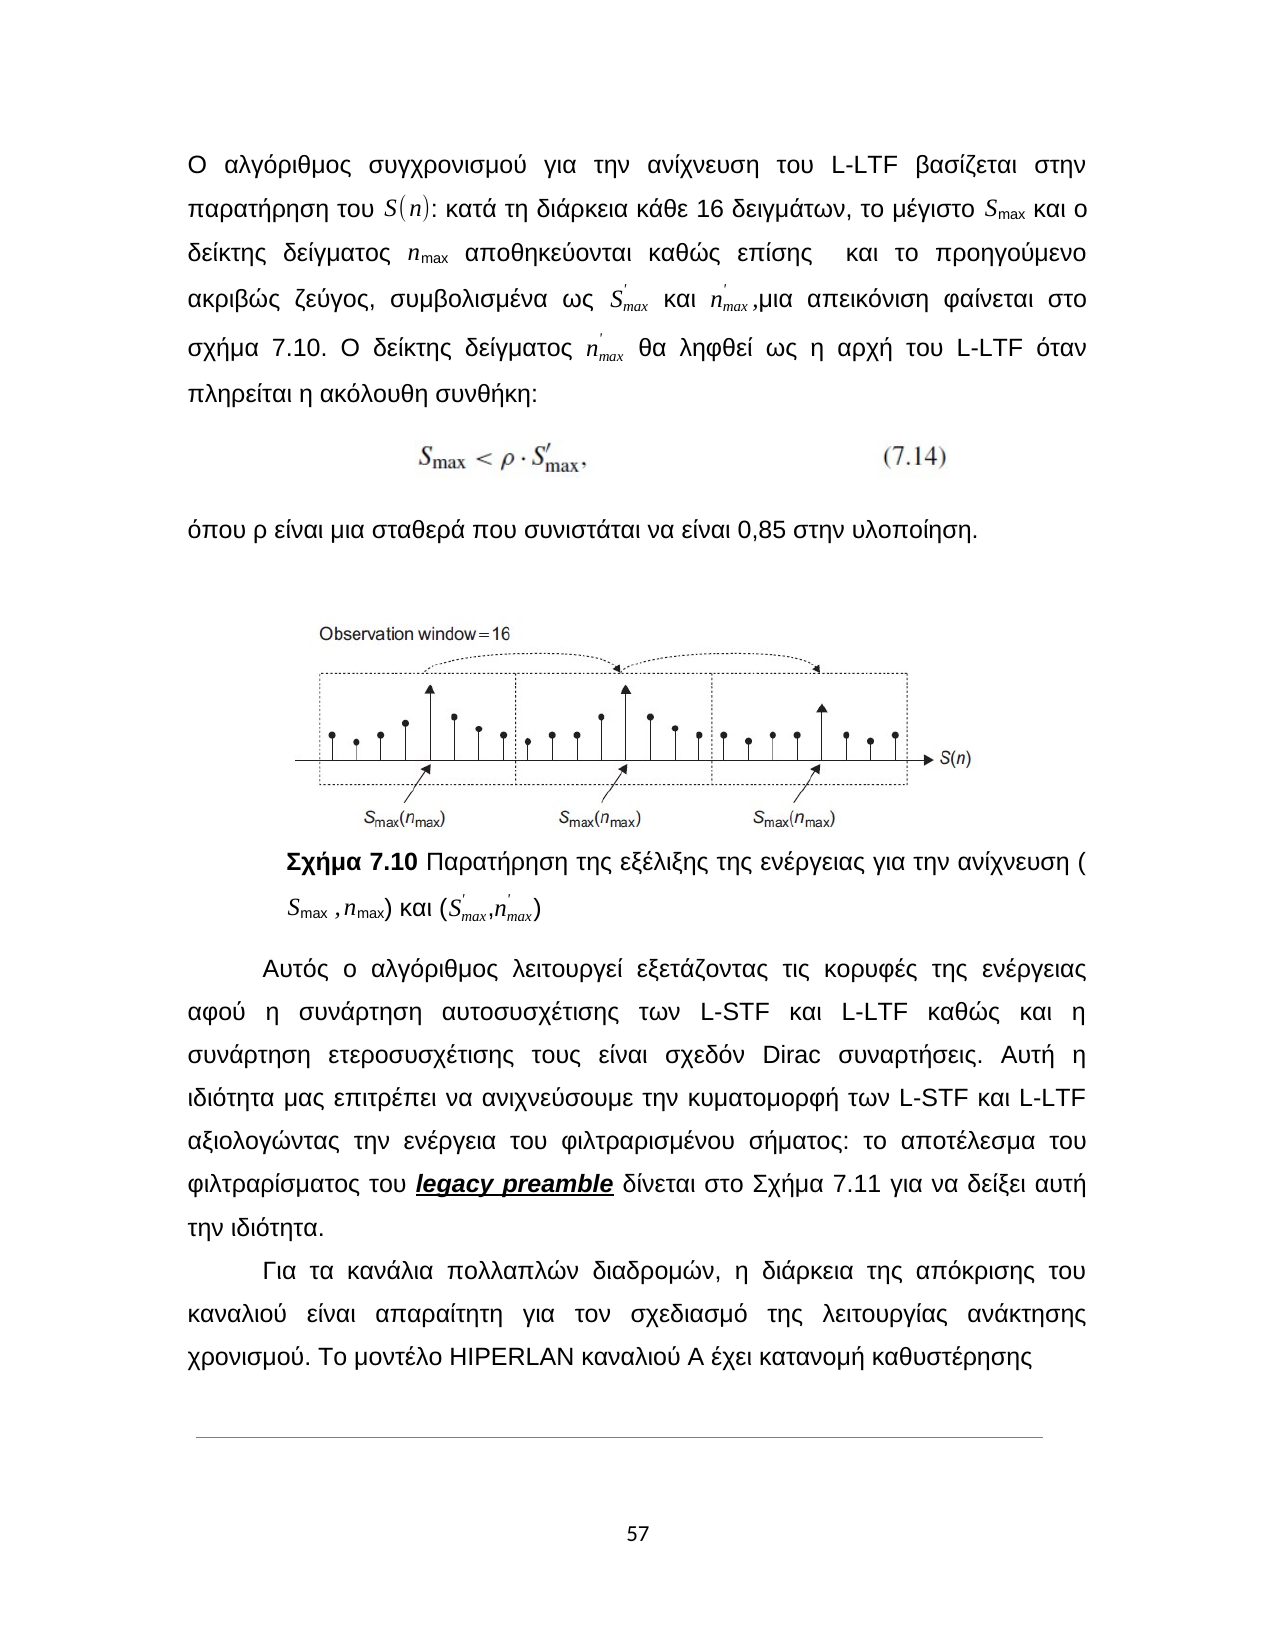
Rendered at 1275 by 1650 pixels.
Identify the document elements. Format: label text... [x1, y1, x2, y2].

picture [187, 601, 1188, 834]
picture [187, 1428, 1052, 1442]
text όπου ρ είναι μια σταθερά που συνιστάται να είναι 0,85 στην υλοποίηση. [187, 515, 1087, 544]
picture [323, 422, 1064, 487]
text Αυτός ο αλγόριθμος λειτουργεί εξετάζοντας τις κορυφές της ενέργειας αφού η συνάρτηση αυτοσυσχέτισης των L-STF και L-LTF καθώς και η συνάρτηση ετεροσυσχέτισης τους είναι σχεδόν Dirac συναρτήσεις. Αυτή η ιδιότητα μας επιτρέπει να ανιχνεύσουμε την κυματομορφή των L-STF και L-LTF αξιολογώντας την ενέργεια του φιλτραρισμένου σήματος: το αποτέλεσμα του φιλτραρίσματος του legacy preamble δίνεται στο Σχήμα 7.11 για να δείξει αυτή την ιδιότητα. [187, 954, 1087, 1241]
text Σχήμα 7.10 Παρατήρηση της εξέλιξης της ενέργειας για την ανίχνευση (max max) και (,) [286, 847, 1087, 925]
text Ο αλγόριθμος συγχρονισμού για την ανίχνευση του L-LTF βασίζεται στην παρατήρηση του : κατά τη διάρκεια κάθε 16 δειγμάτων, το μέγιστο max και ο δείκτης δείγματος max αποθηκεύονται καθώς επίσης και το προηγούμενο ακριβώς ζεύγος, συμβολισμένα ως και μια απεικόνιση φαίνεται στο σχήμα 7.10. Ο δείκτης δείγματος θα ληφθεί ως η αρχή του L-LTF όταν πληρείται η ακόλουθη συνθήκη: [187, 150, 1087, 408]
text Για τα κανάλια πολλαπλών διαδρομών, η διάρκεια της απόκρισης του καναλιού είναι απαραίτητη για τον σχεδιασμό της λειτουργίας ανάκτησης χρονισμού. Το μοντέλο HIPERLAN καναλιού Α έχει κατανομή καθυστέρησης [187, 1256, 1087, 1371]
